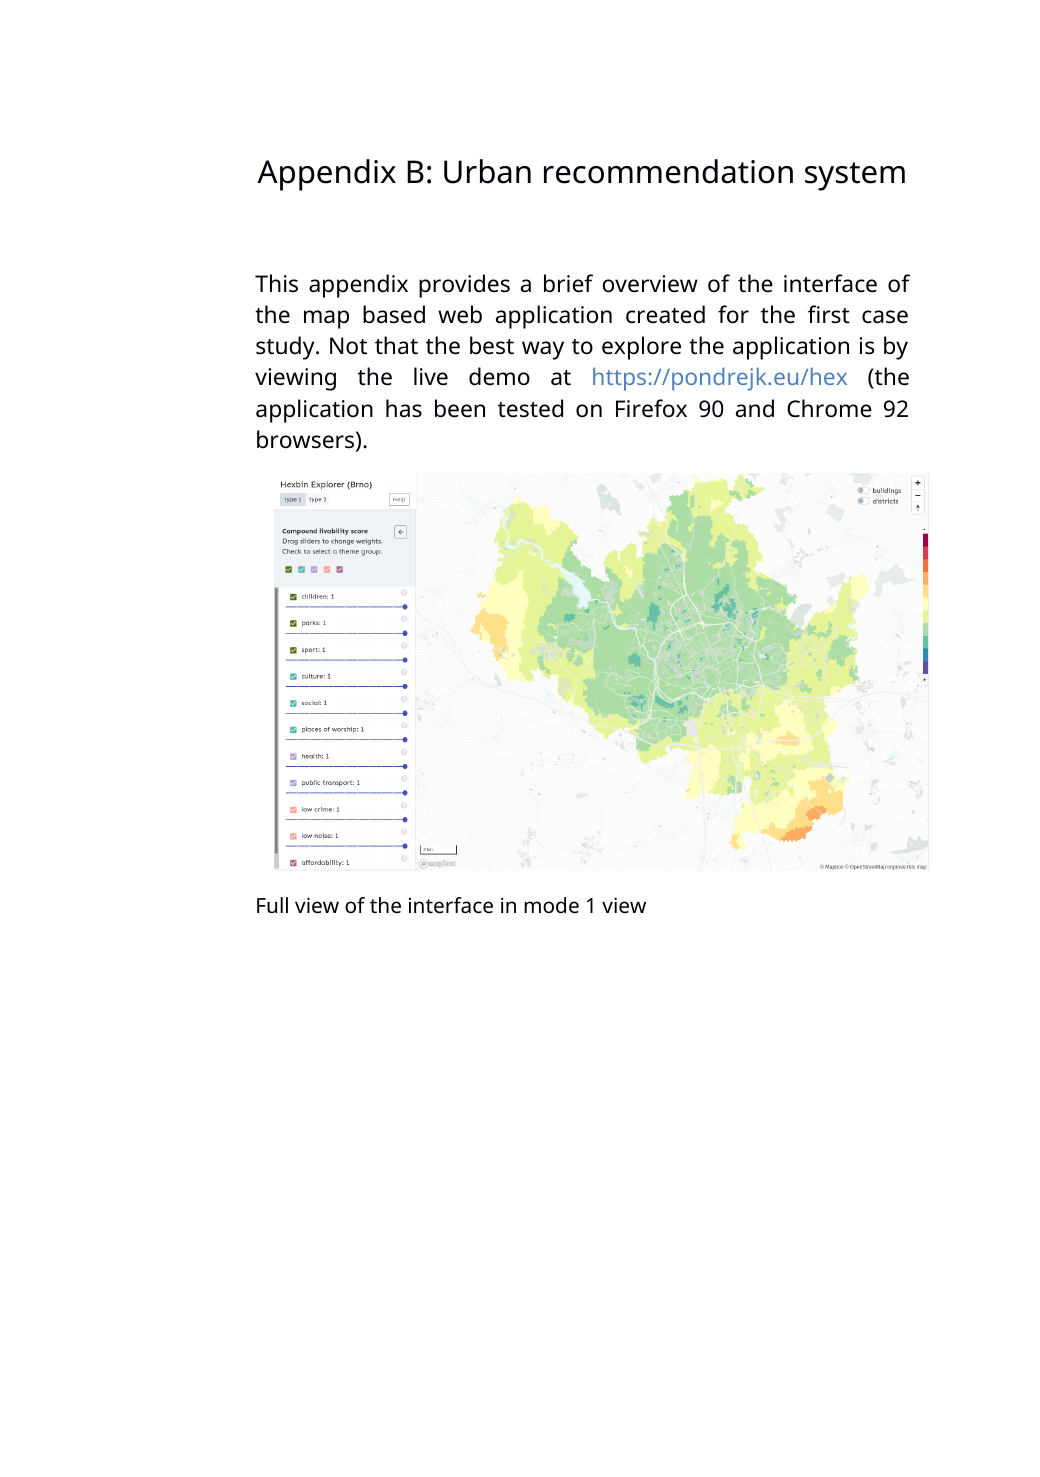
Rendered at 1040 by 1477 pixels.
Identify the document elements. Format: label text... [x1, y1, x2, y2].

text Full view of the interface in mode 1 view [255, 891, 910, 920]
subtitle Appendix B: Urban recommendation system [255, 150, 910, 193]
picture [274, 473, 929, 871]
text This appendix provides a brief overview of the interface of the map based web application created for the first case study. Not that the best way to explore the application is by viewing the live demo at https://pondrejk.eu/hex (the application has been tested on Firefox 90 and Chrome 92 browsers). [255, 268, 910, 455]
